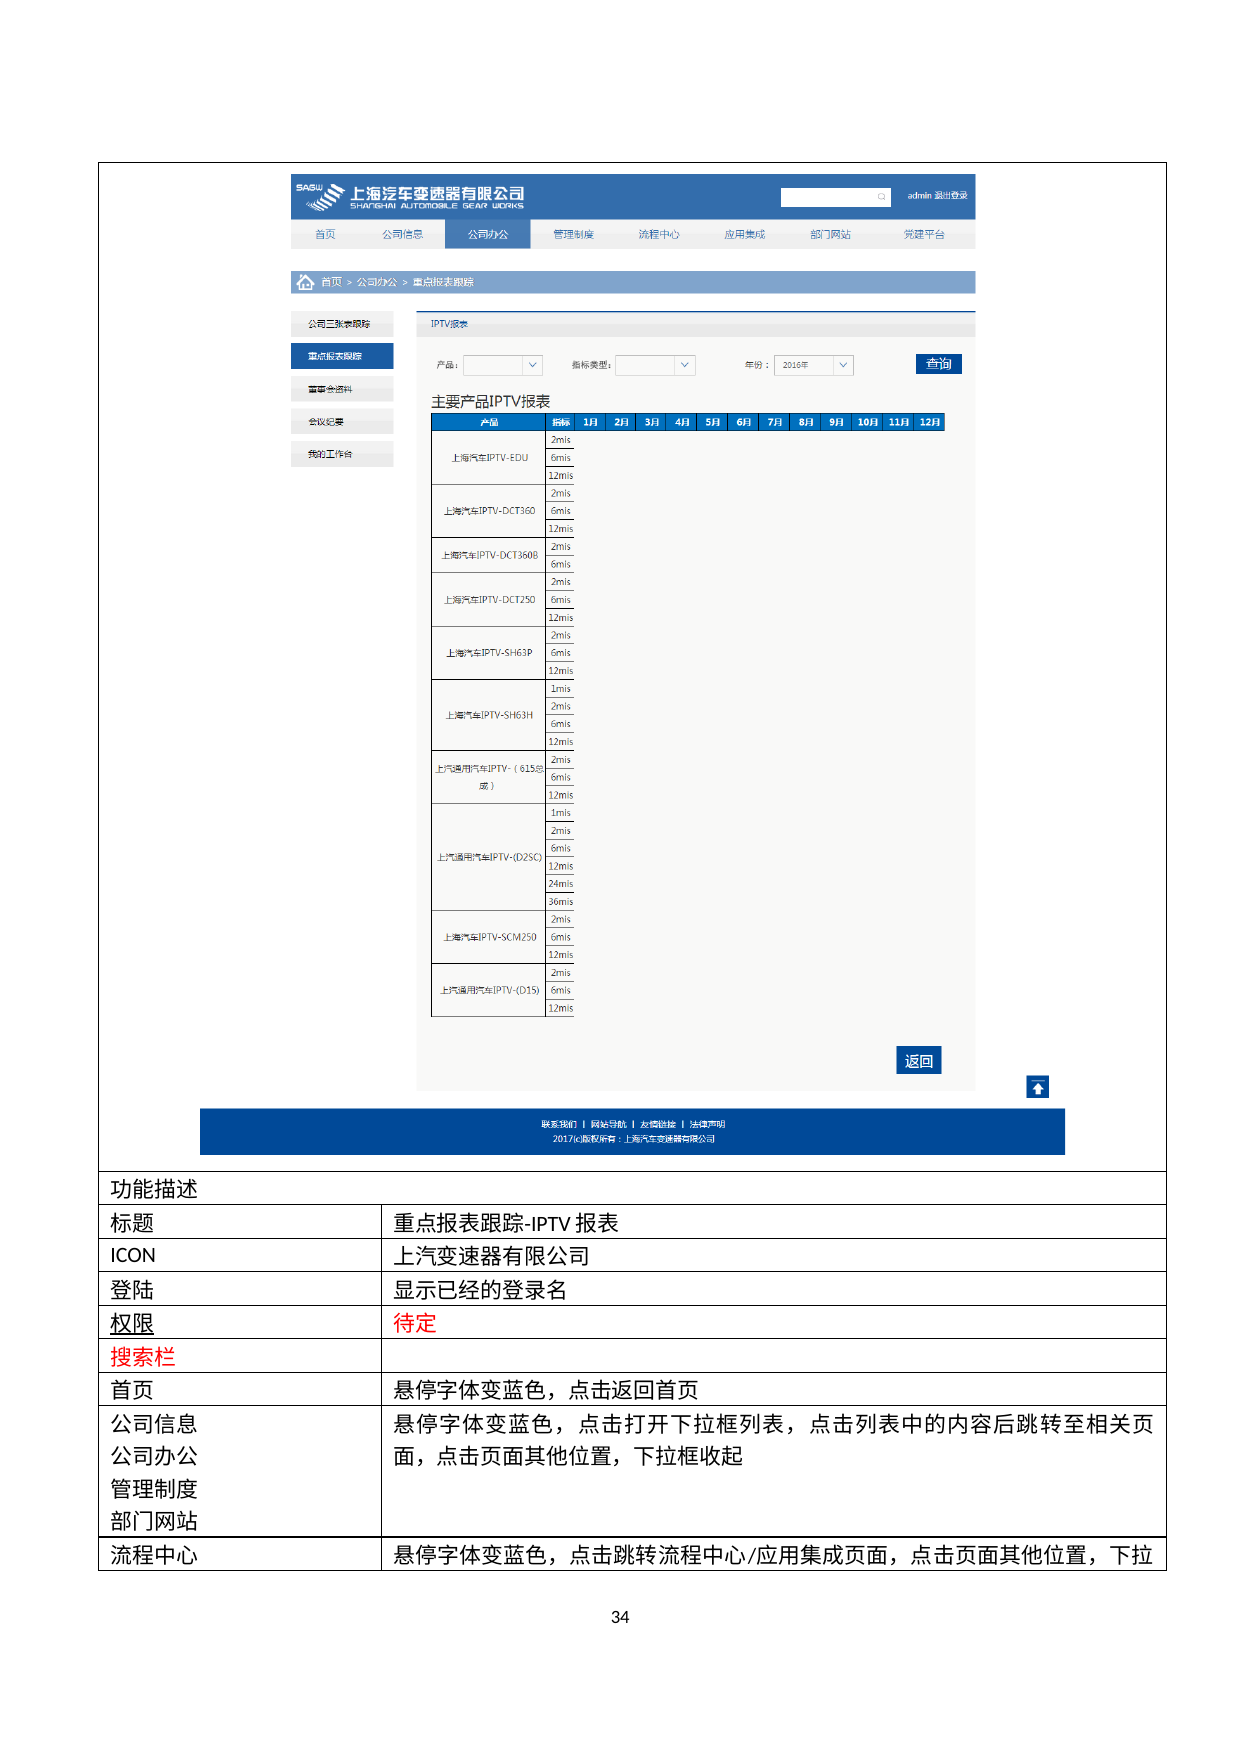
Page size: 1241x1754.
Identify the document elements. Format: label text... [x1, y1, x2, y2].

table_cell ICON [99, 1239, 381, 1271]
table_cell [382, 1339, 1166, 1372]
table_cell 悬停字体变蓝色，点击返回首页 [382, 1373, 1166, 1405]
table_cell 重点报表跟踪-IPTV报表 [382, 1205, 1166, 1238]
table_cell 权限 [99, 1306, 381, 1338]
table_cell 公司信息 公司办公 管理制度 部门网站 [99, 1406, 381, 1536]
table_cell 待定 [382, 1306, 1166, 1338]
table_cell 搜索栏 [99, 1339, 381, 1372]
table_cell 登陆 [99, 1272, 381, 1305]
table_cell 流程中心 应用集成 [99, 1538, 381, 1570]
table_cell 上汽变速器有限公司 [382, 1239, 1166, 1271]
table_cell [382, 1538, 1166, 1570]
table_header [99, 163, 1166, 1171]
table_cell 标题 [99, 1205, 381, 1238]
table_cell 功能描述 [99, 1172, 1166, 1204]
table_cell 悬停字体变蓝色，点击打开下拉框列表，点击列表中的内容后跳转至相关页面，点击页面其他位置，下拉框收起 [382, 1406, 1166, 1536]
picture [200, 163, 1066, 1155]
table_cell 显示已经的登录名 [382, 1272, 1166, 1305]
table_cell 首页 [99, 1373, 381, 1405]
